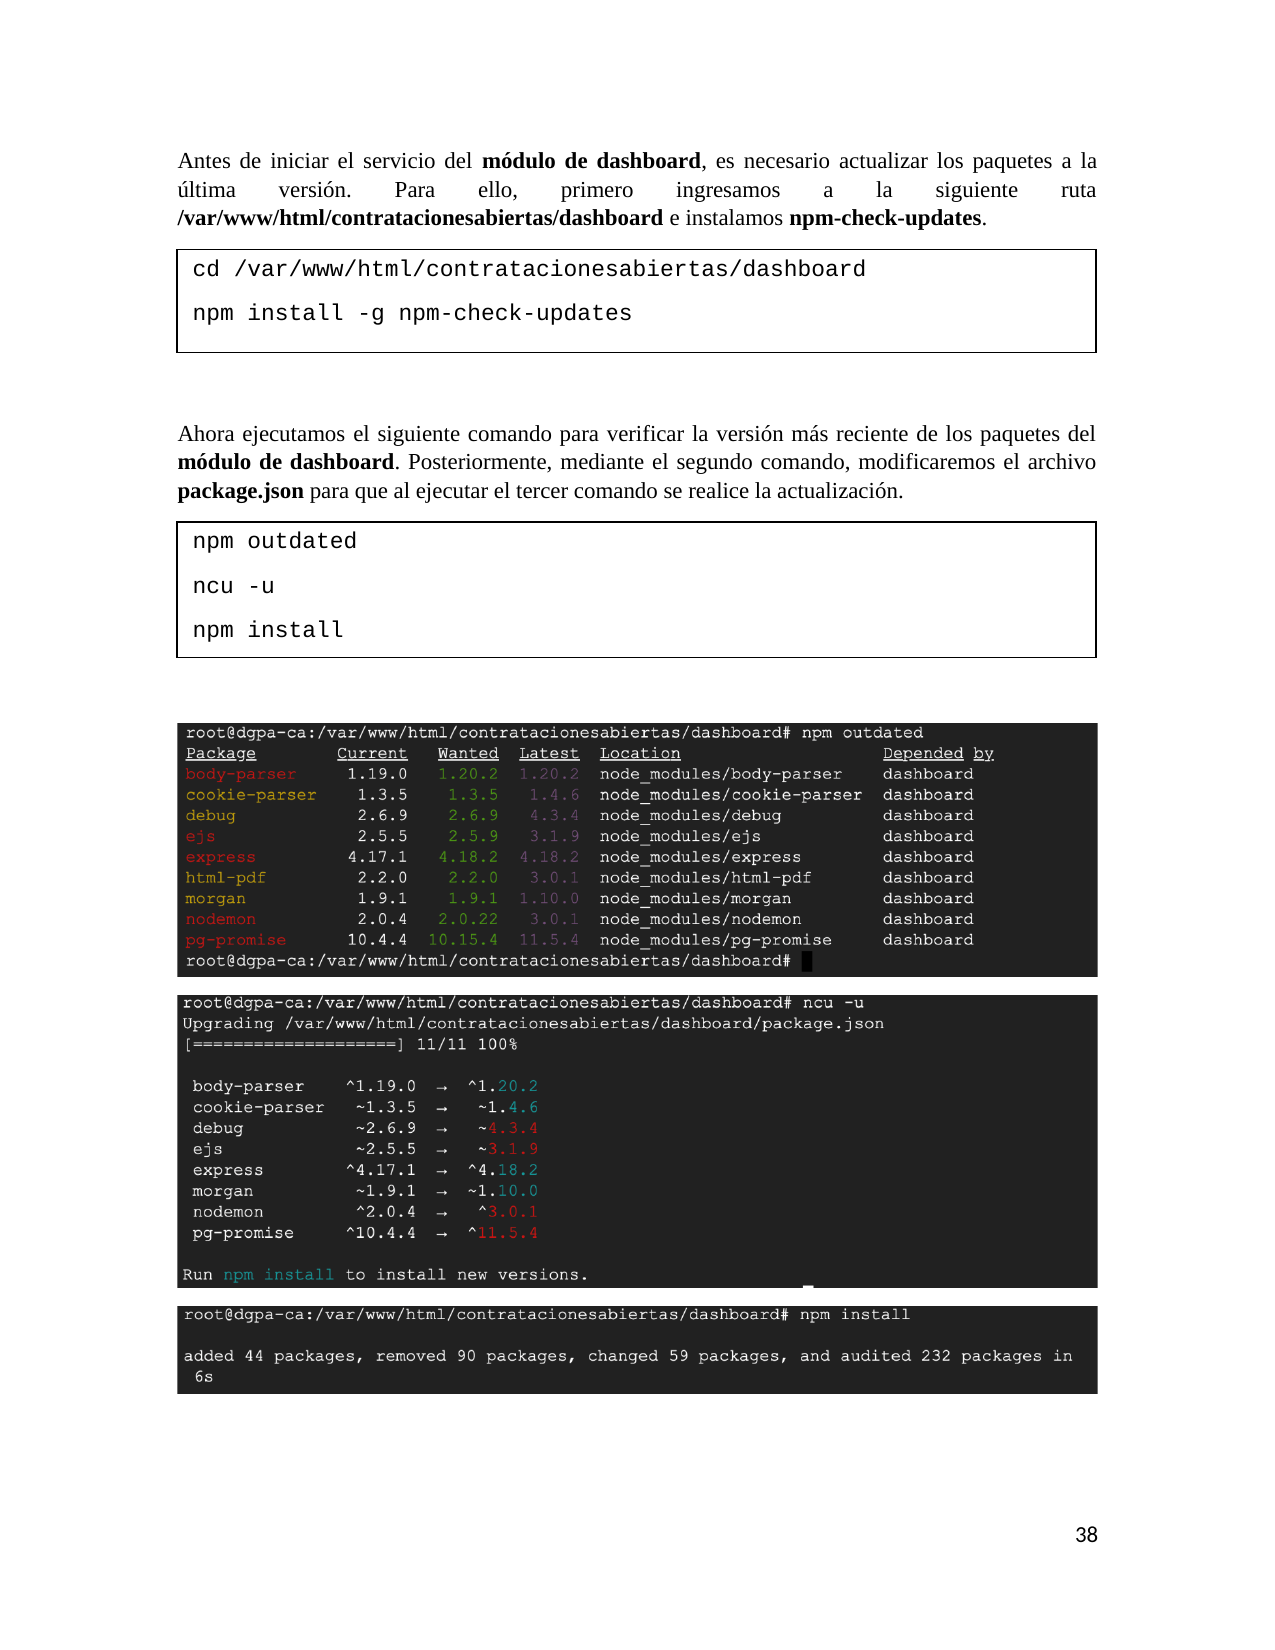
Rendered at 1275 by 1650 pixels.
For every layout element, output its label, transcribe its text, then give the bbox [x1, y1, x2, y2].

text Antes de iniciar el servicio del módulo de dashboard, es necesario actualizar los paquetes a la última versión. Para ello, primero ingresamos a la siguiente ruta /var/www/html/contratacionesabiertas/dashboard e instalamos npm-check-updates. [177, 148, 1098, 231]
picture [177, 723, 1098, 977]
picture [177, 1306, 1098, 1394]
text Ahora ejecutamos el siguiente comando para verificar la versión más reciente de los paquetes del módulo de dashboard. Posteriormente, mediante el segundo comando, modificaremos el archivo package.json para que al ejecutar el tercer comando se realice la actualización. [177, 420, 1098, 503]
picture [177, 995, 1098, 1288]
